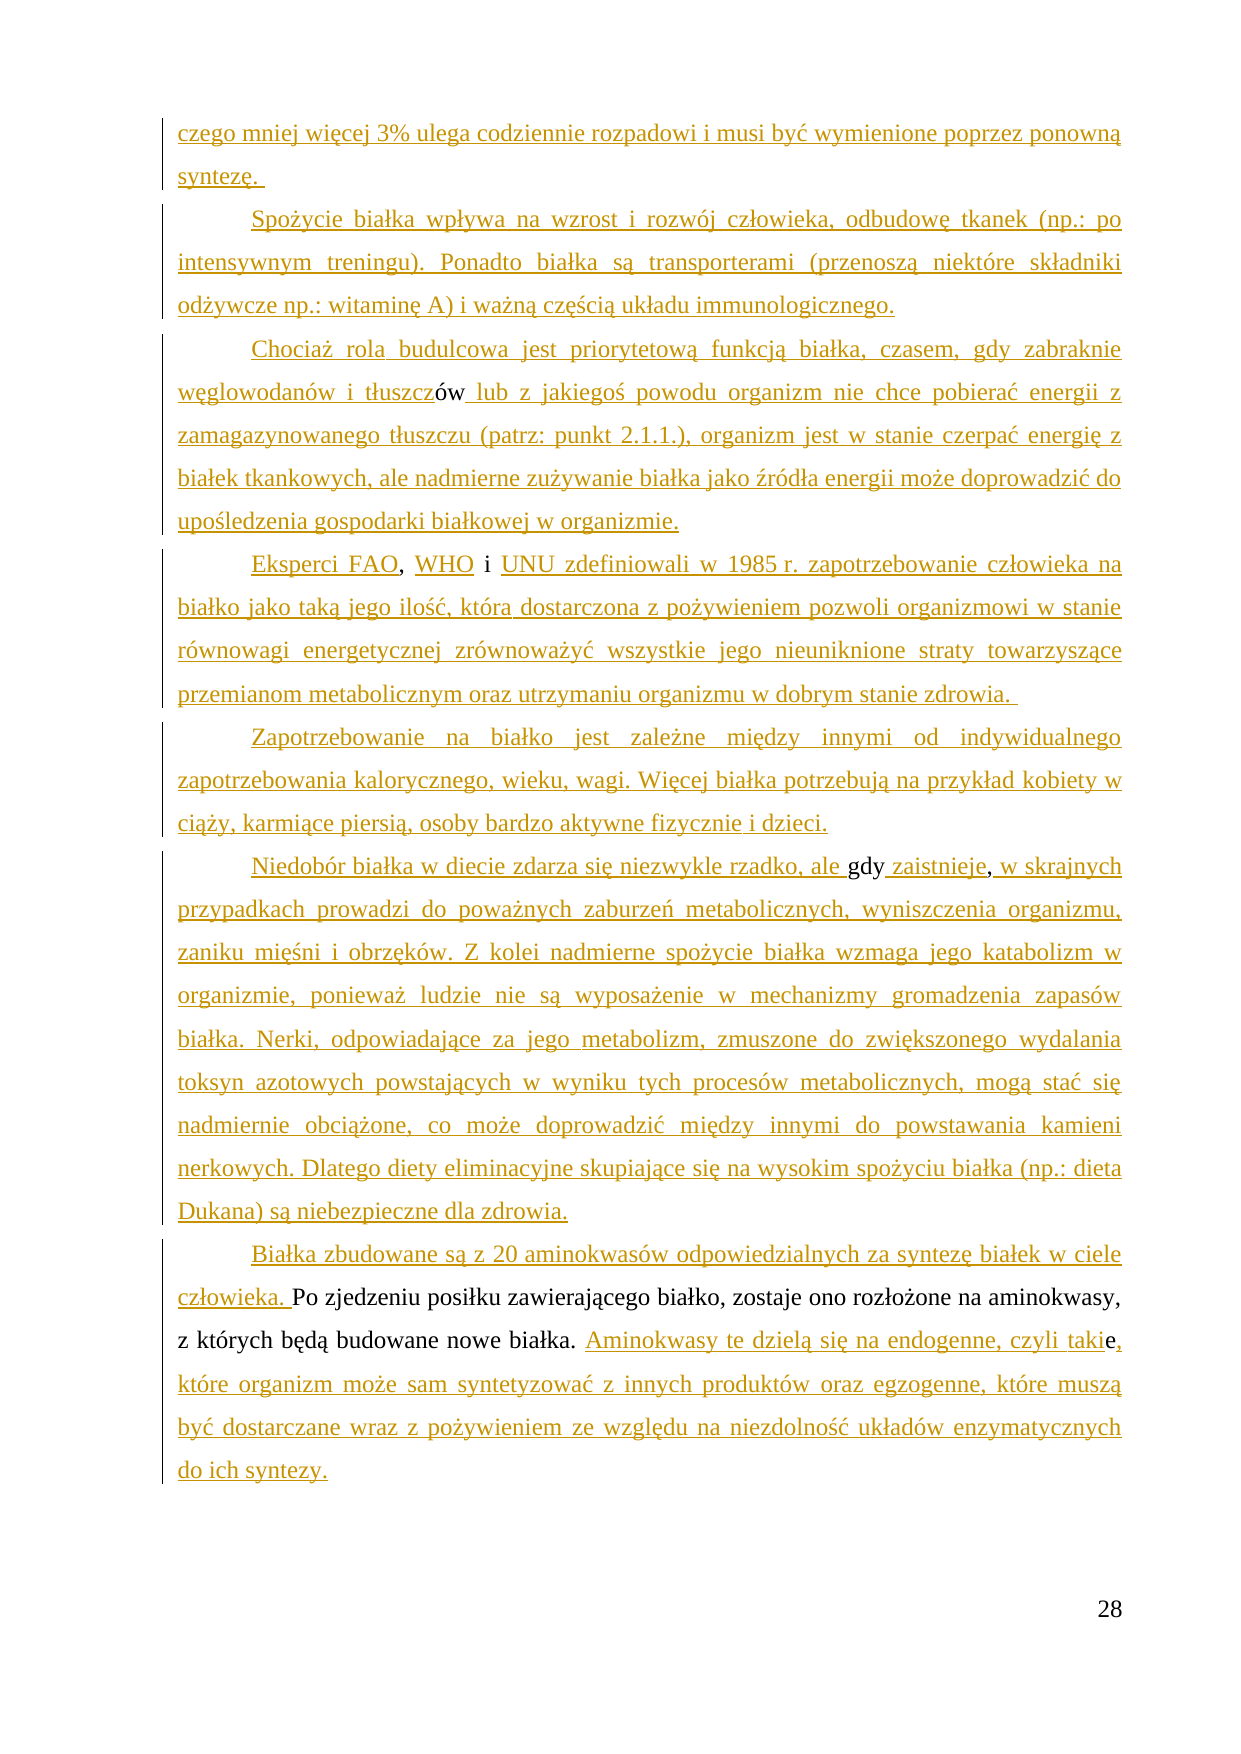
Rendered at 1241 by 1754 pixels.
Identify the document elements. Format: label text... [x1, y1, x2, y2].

text Po zjedzeniu posiłku zawierającego białko, zostaje ono rozłożone na aminokwasy, z których będą budowane nowe białka. e [177, 1239, 1122, 1394]
text gdy, [177, 1093, 1122, 1135]
text gdy, [177, 851, 1122, 919]
text gdy, [177, 1179, 1122, 1225]
text Po zjedzeniu posiłku zawierającego białko, zostaje ono rozłożone na aminokwasy, z których będą budowane nowe białka. e [177, 1438, 1122, 1484]
text ów [177, 446, 1122, 535]
text gdy, [177, 963, 1122, 1006]
text gdy, [177, 1007, 1122, 1049]
text , i [177, 662, 1122, 707]
text , i [177, 618, 1122, 661]
text gdy, [177, 1136, 1122, 1178]
text gdy, [177, 1050, 1122, 1092]
text ów [177, 334, 1122, 445]
text Po zjedzeniu posiłku zawierającego białko, zostaje ono rozłożone na aminokwasy, z których będą budowane nowe białka. e [177, 1395, 1122, 1437]
text gdy, [177, 920, 1122, 962]
text , i [177, 549, 1122, 617]
